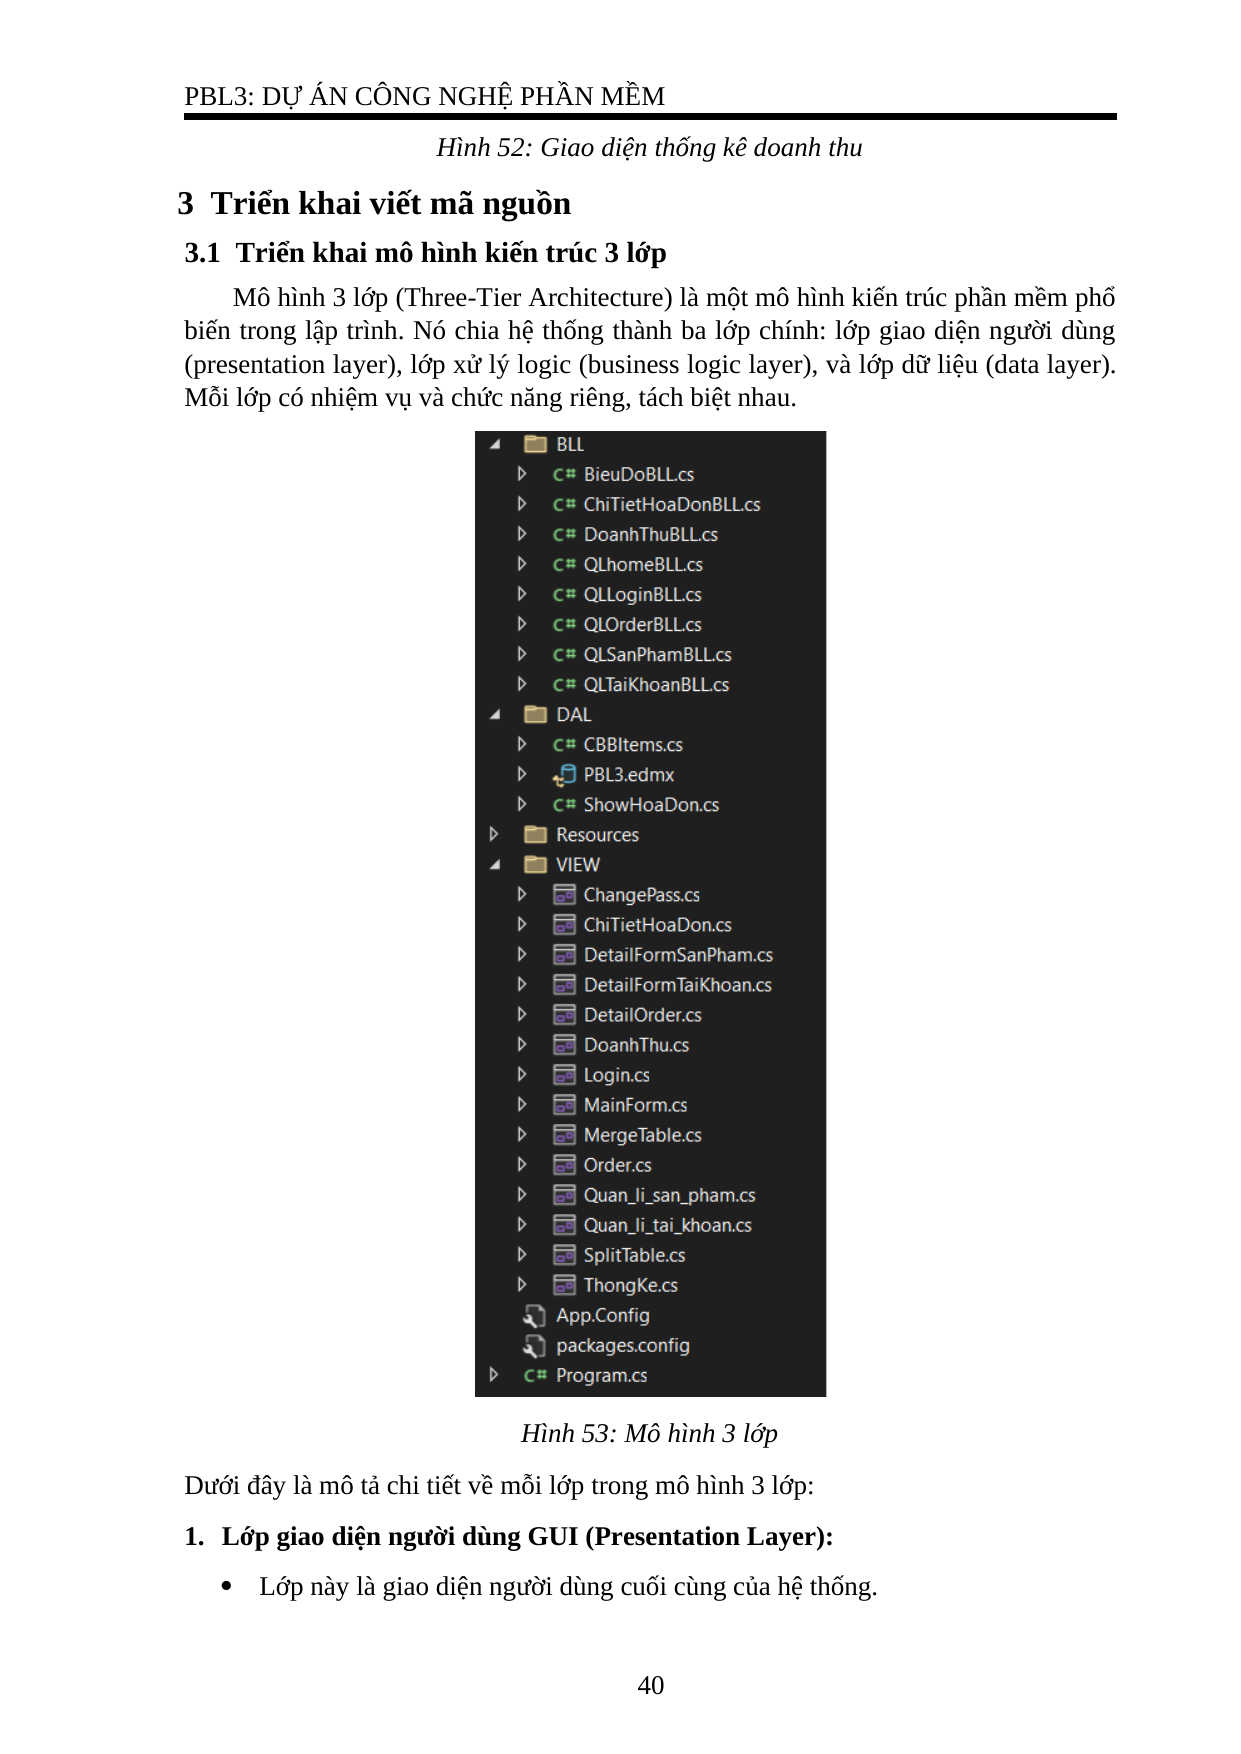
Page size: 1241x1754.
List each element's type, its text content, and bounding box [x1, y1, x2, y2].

text Mô hình 3 lớp (Three-Tier Architecture) là một mô hình kiến trúc phần mềm phổ biến trong lập trình. Nó chia hệ thống thành ba lớp chính: lớp giao diện người dùng (presentation layer), lớp xử lý logic (business logic layer), và lớp dữ liệu (data layer). Mỗi lớp có nhiệm vụ và chức năng riêng, tách biệt nhau. [184, 281, 1117, 413]
text 3.1 Triển khai mô hình kiến trúc 3 lớp [184, 236, 1117, 269]
text 3 Triển khai viết mã nguồn [177, 183, 1117, 222]
list Lớp này là giao diện người dùng cuối cùng của hệ thống. [222, 1570, 1117, 1601]
text Hình 53: Mô hình 3 lớp [184, 1417, 1117, 1448]
text Hình 52: Giao diện thống kê doanh thu [184, 131, 1117, 162]
picture [475, 431, 827, 1397]
text Dưới đây là mô tả chi tiết về mỗi lớp trong mô hình 3 lớp: [184, 1469, 1117, 1501]
list Lớp giao diện người dùng GUI (Presentation Layer): [184, 1520, 1117, 1551]
